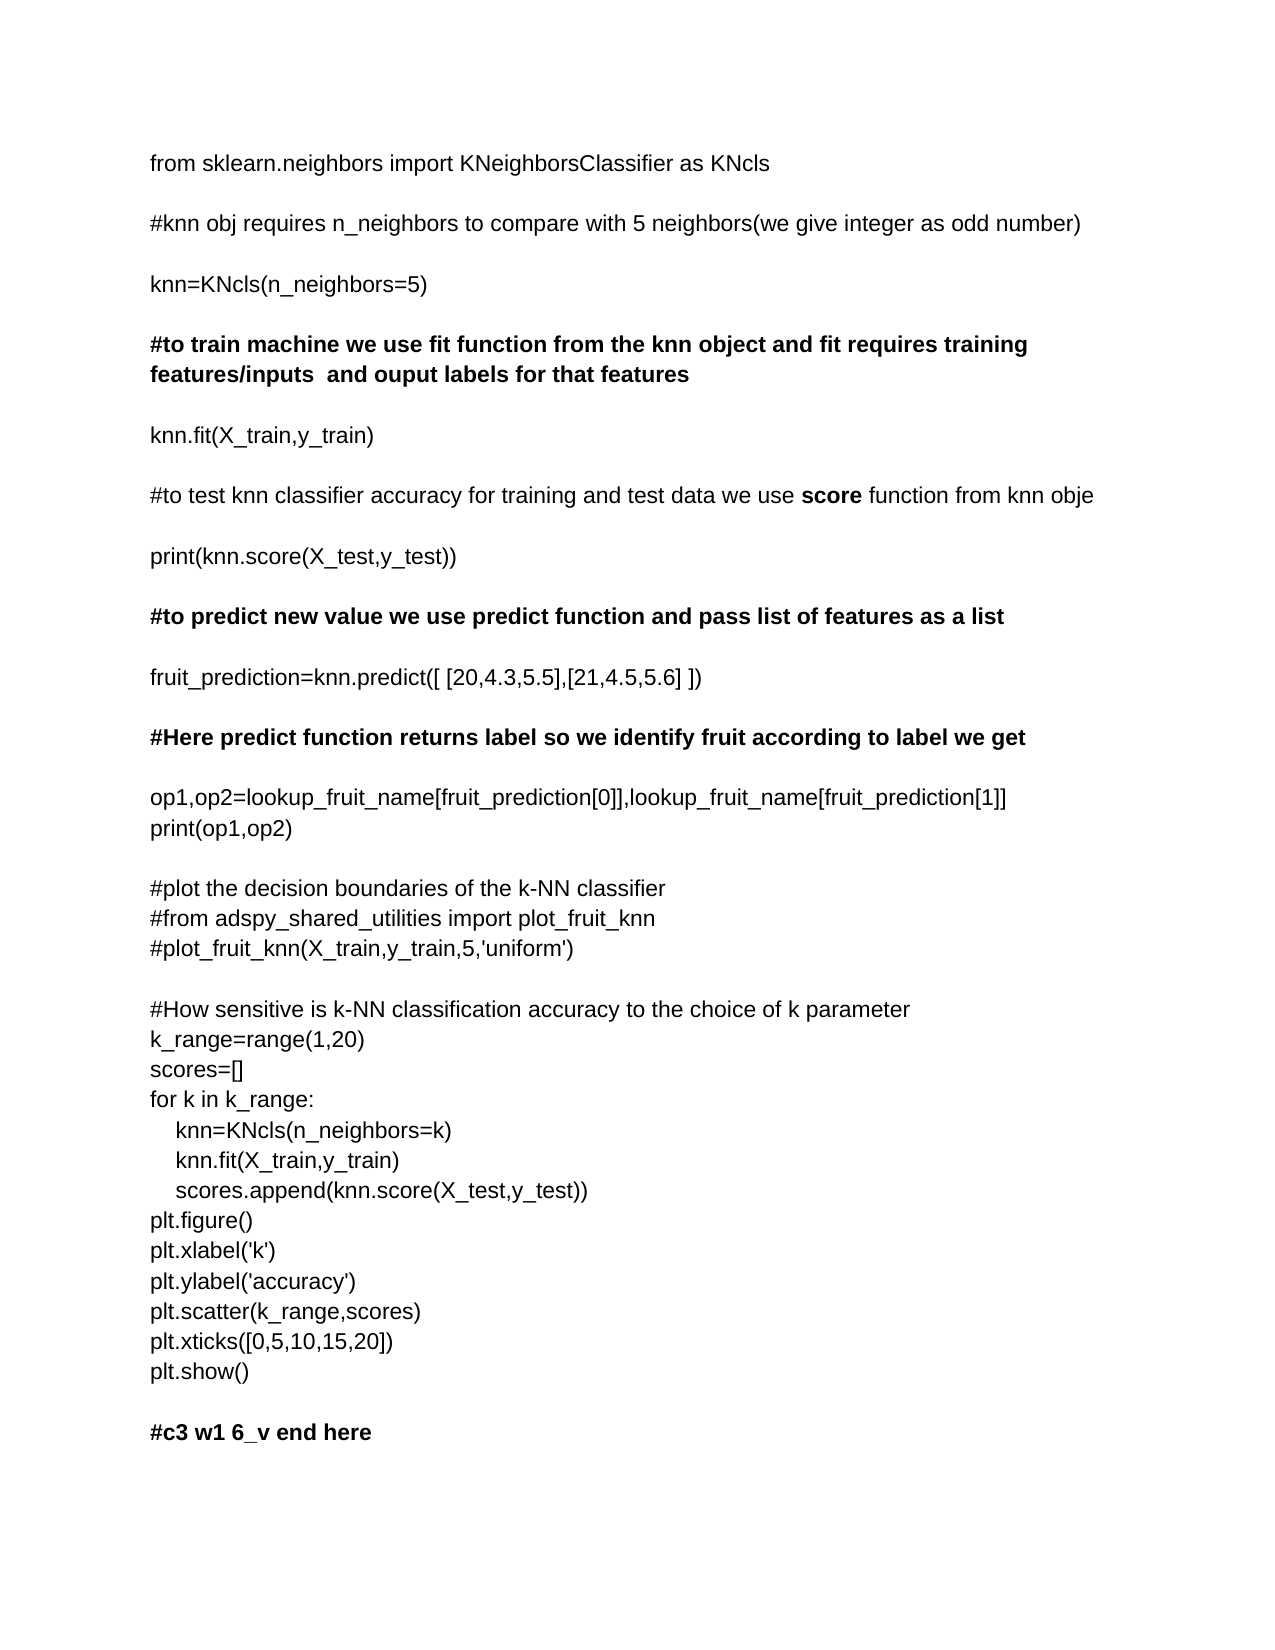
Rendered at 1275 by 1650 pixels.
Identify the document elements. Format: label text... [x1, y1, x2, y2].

text op1,op2=lookup_fruit_name[fruit_prediction[0]],lookup_fruit_name[fruit_prediction[1]] [150, 784, 1125, 811]
text #knn obj requires n_neighbors to compare with 5 neighbors(we give integer as odd number) [150, 210, 1125, 237]
text plt.figure() [150, 1207, 1125, 1234]
text #plot the decision boundaries of the k-NN classifier [150, 875, 1125, 901]
text #plot_fruit_knn(X_train,y_train,5,'uniform') [150, 935, 1125, 962]
text for k in k_range: [150, 1086, 1125, 1113]
text #to train machine we use fit function from the knn object and fit requires training features/inputs and ouput labels for that features [150, 331, 1125, 388]
text knn.fit(X_train,y_train) [150, 1147, 1125, 1173]
text print(op1,op2) [150, 814, 1125, 841]
text plt.ylabel('accuracy') [150, 1268, 1125, 1294]
text plt.xticks([0,5,10,15,20]) [150, 1328, 1125, 1354]
text plt.show() [150, 1358, 1125, 1385]
text #to test knn classifier accuracy for training and test data we use score function from knn obje [150, 482, 1125, 509]
text #c3 w1 6_v end here [150, 1419, 1125, 1445]
text plt.scatter(k_range,scores) [150, 1298, 1125, 1324]
text #from adspy_shared_utilities import plot_fruit_knn [150, 905, 1125, 932]
text #Here predict function returns label so we identify fruit according to label we get [150, 724, 1125, 750]
text #How sensitive is k-NN classification accuracy to the choice of k parameter [150, 996, 1125, 1022]
text print(knn.score(X_test,y_test)) [150, 543, 1125, 569]
text plt.xlabel('k') [150, 1237, 1125, 1264]
text knn=KNcls(n_neighbors=5) [150, 271, 1125, 297]
text scores=[] [150, 1056, 1125, 1083]
text knn=KNcls(n_neighbors=k) [150, 1117, 1125, 1143]
text from sklearn.neighbors import KNeighborsClassifier as KNcls [150, 150, 1125, 176]
text scores.append(knn.score(X_test,y_test)) [150, 1177, 1125, 1203]
text k_range=range(1,20) [150, 1026, 1125, 1052]
text knn.fit(X_train,y_train) [150, 422, 1125, 448]
text #to predict new value we use predict function and pass list of features as a list [150, 603, 1125, 629]
text fruit_prediction=knn.predict([ [20,4.3,5.5],[21,4.5,5.6] ]) [150, 663, 1125, 690]
